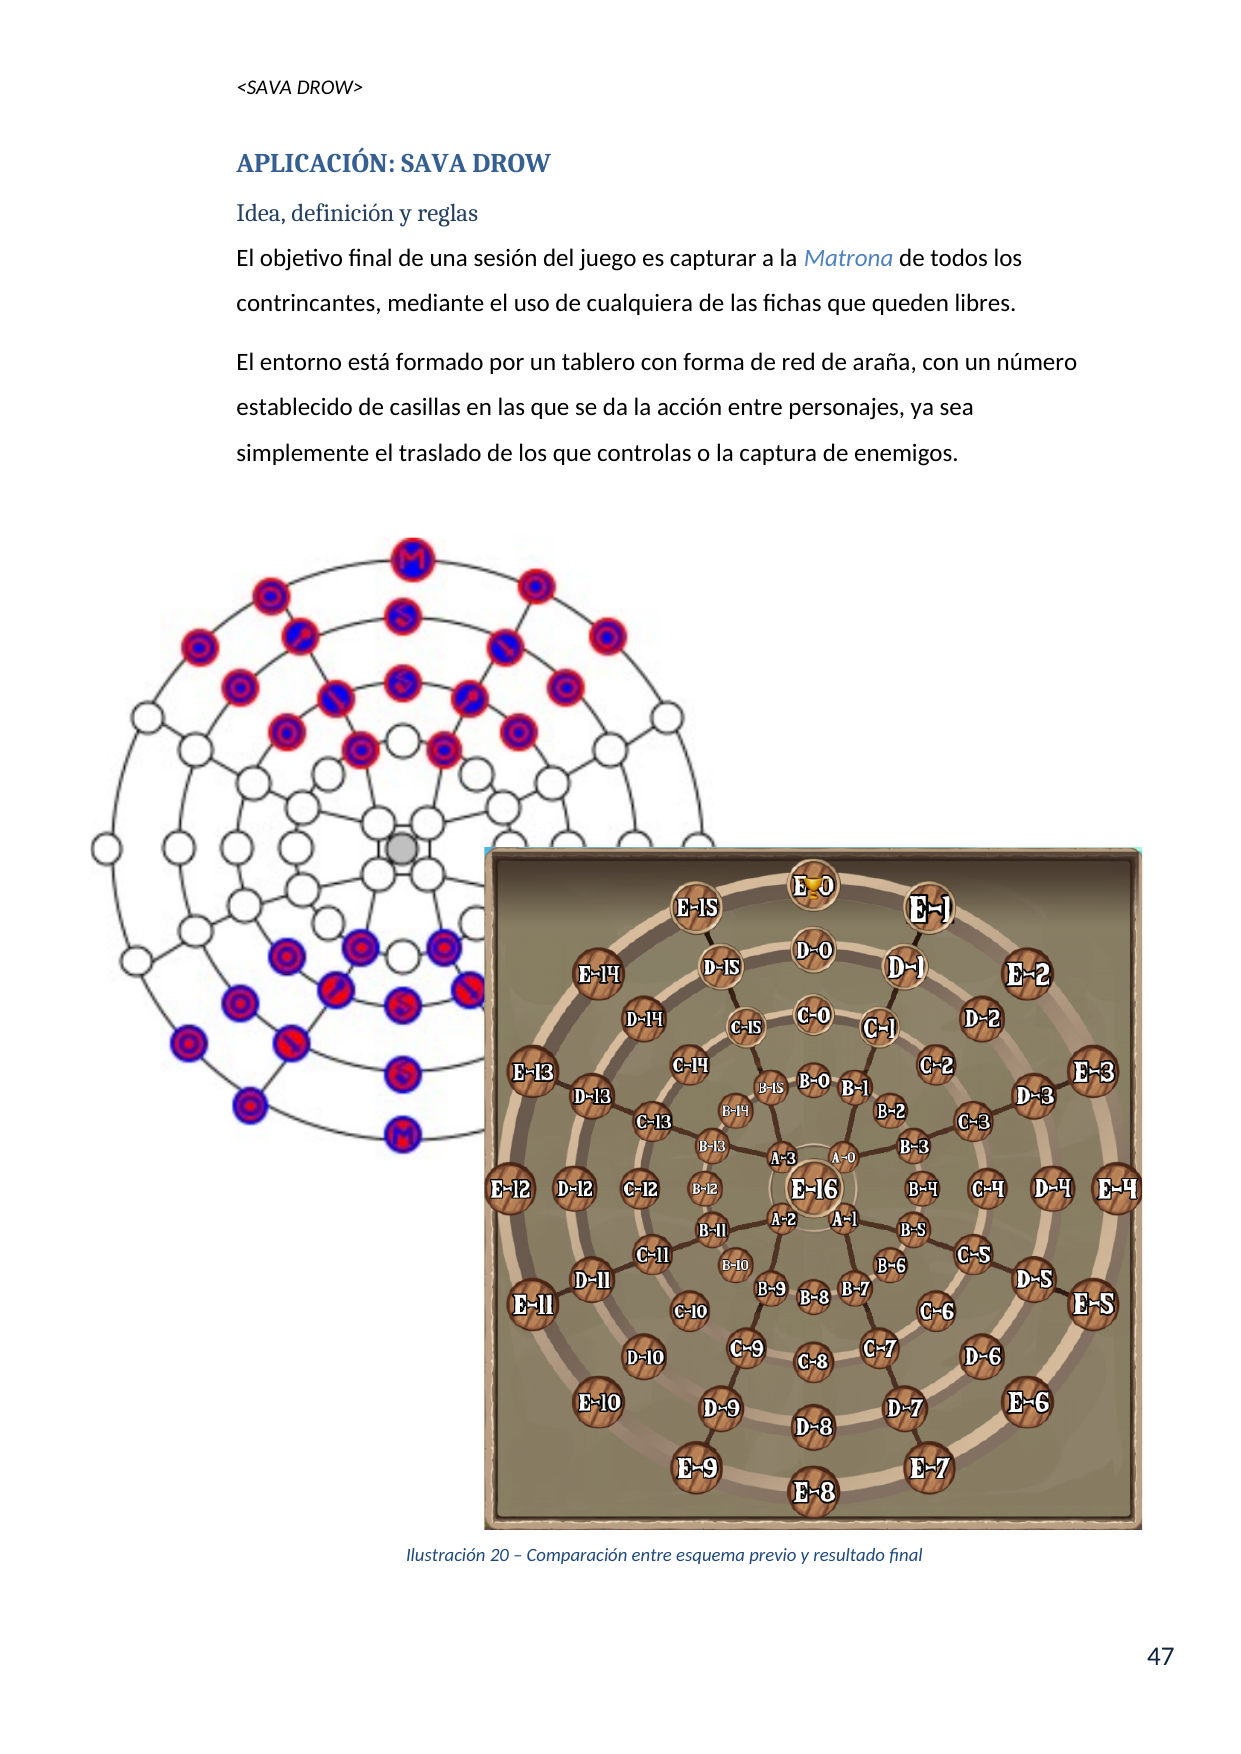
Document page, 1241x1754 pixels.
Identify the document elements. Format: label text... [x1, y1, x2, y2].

text El entorno está formado por un tablero con forma de red de araña, con un número establecido de casillas en las que se da la acción entre personajes, ya sea simplemente el traslado de los que controlas o la captura de enemigos. [236, 346, 1092, 468]
text El objetivo final de una sesión del juego es capturar a la Matrona de todos los contrincantes, mediante el uso de cualquiera de las fichas que queden libres. [236, 242, 1092, 318]
subtitle APLICACIÓN: SAVA DROW [236, 148, 1092, 179]
picture [90, 533, 1143, 1530]
subtitle Idea, definición y reglas [236, 198, 1092, 227]
